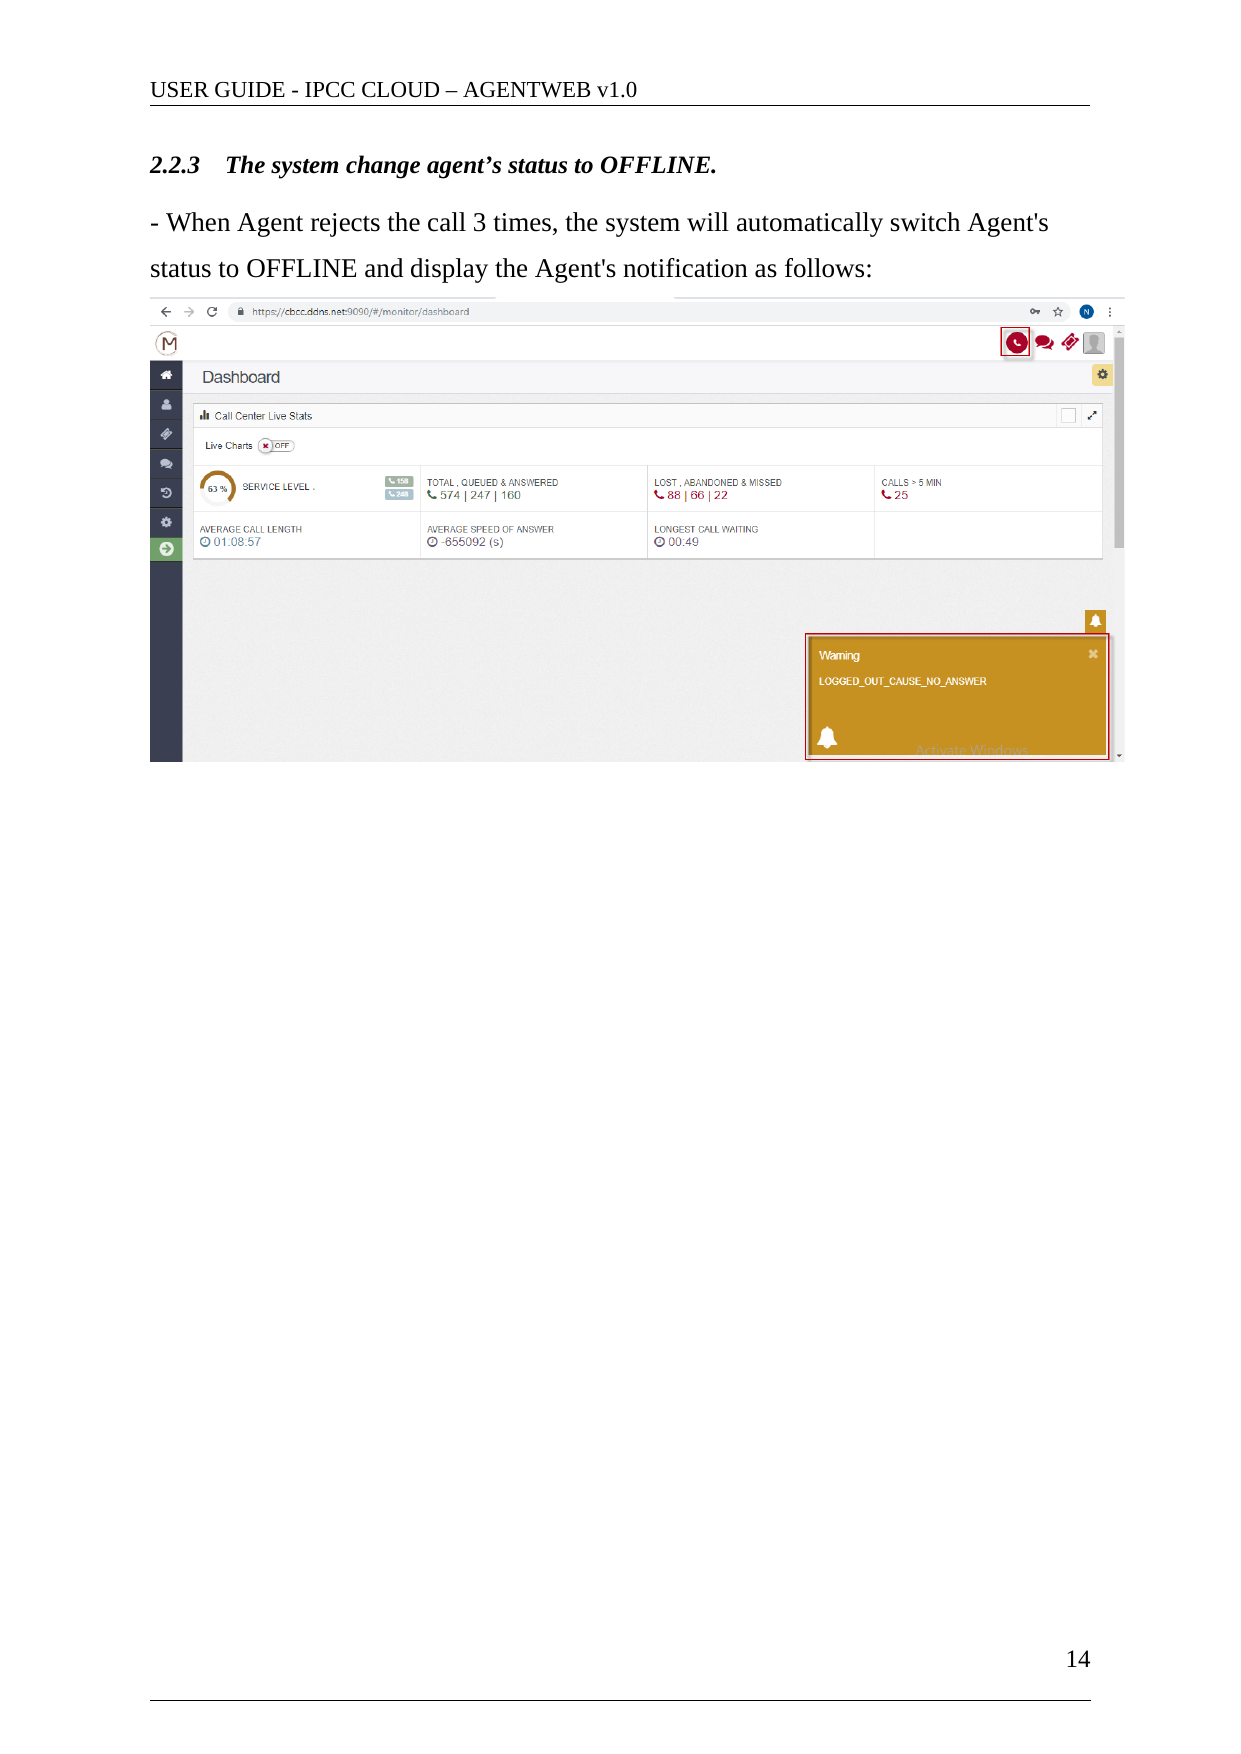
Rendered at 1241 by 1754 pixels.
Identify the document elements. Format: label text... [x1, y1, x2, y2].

picture [150, 297, 1125, 762]
subtitle The system change agent’s status to OFFLINE. [150, 150, 1090, 179]
text - When Agent rejects the call 3 times, the system will automatically switch Agent's status to OFFLINE and display the Agent's notification as follows: [150, 206, 1090, 297]
